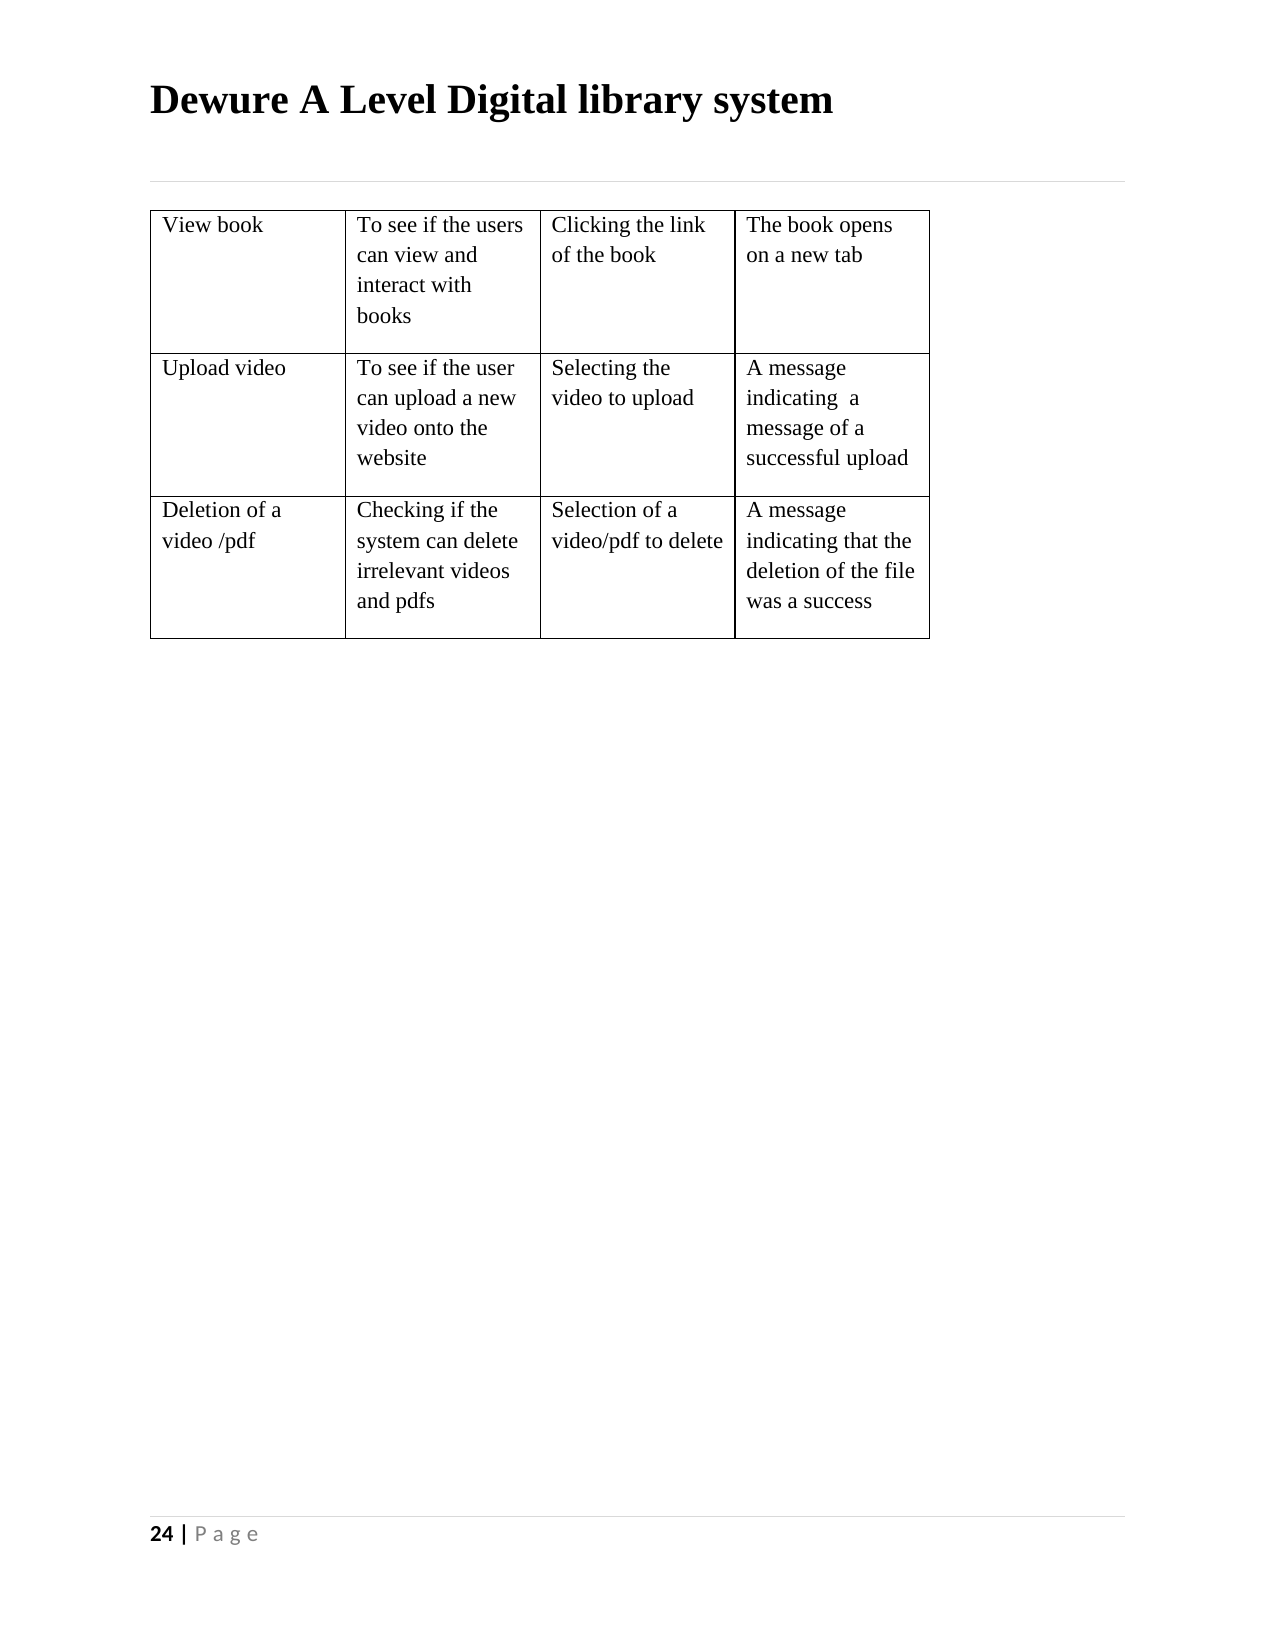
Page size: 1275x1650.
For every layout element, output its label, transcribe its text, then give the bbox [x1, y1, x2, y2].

table_cell Checking if the system can delete irrelevant videos and pdfs [346, 497, 540, 638]
table_cell Deletion of a video /pdf [151, 497, 345, 638]
table_cell Upload video [151, 354, 345, 496]
table_cell Selecting the video to upload [541, 354, 734, 496]
table_cell The book opens on a new tab [736, 211, 929, 353]
table_cell To see if the user can upload a new video onto the website [346, 354, 540, 496]
table_cell View book [151, 211, 345, 353]
table_cell A message indicating a message of a successful upload [736, 354, 929, 496]
table_cell Clicking the link of the book [541, 211, 734, 353]
table_cell A message indicating that the deletion of the file was a success [736, 497, 929, 638]
table_cell To see if the users can view and interact with books [346, 211, 540, 353]
table_cell Selection of a video/pdf to delete [541, 497, 734, 638]
